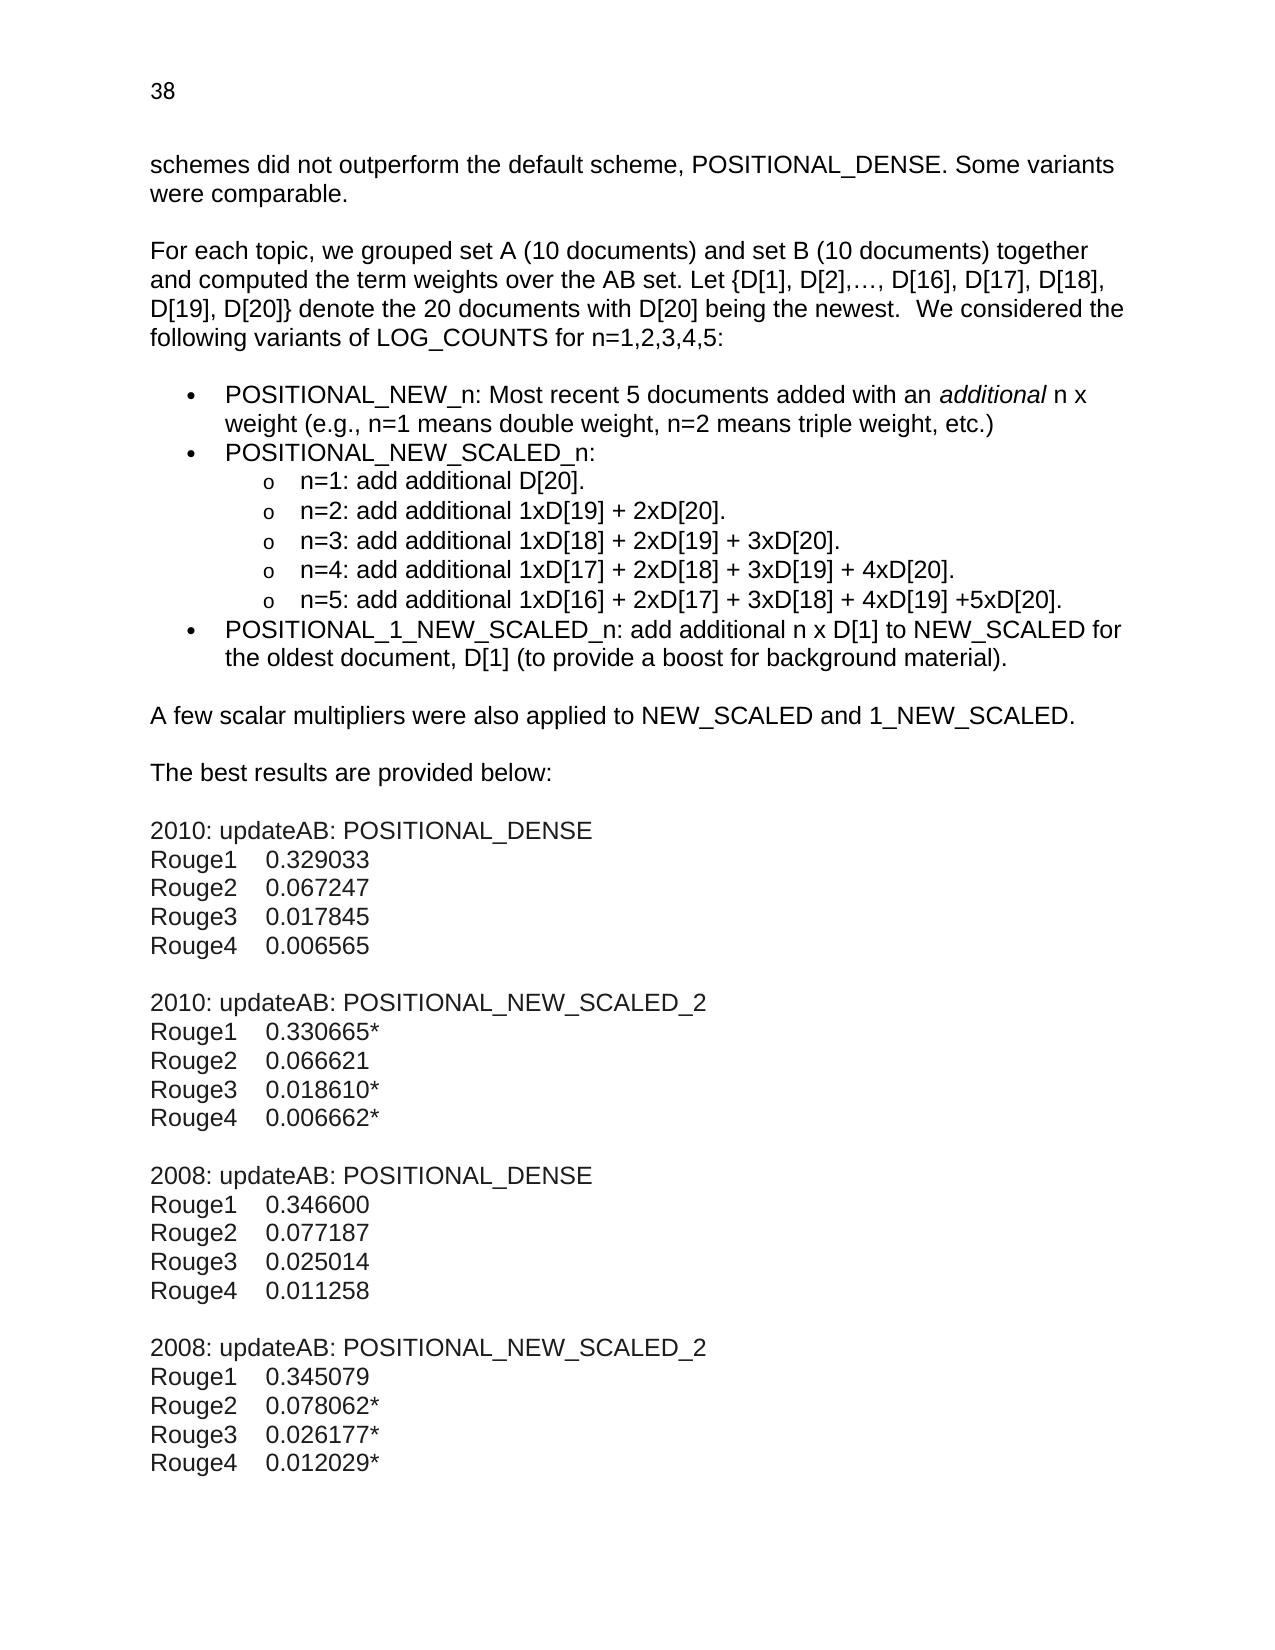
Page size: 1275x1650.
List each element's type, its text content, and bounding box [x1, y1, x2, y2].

text Rouge4 0.006662* [150, 1103, 1125, 1132]
text 2010: updateAB: POSITIONAL_NEW_SCALED_2 [150, 988, 1125, 1017]
text Rouge2 0.066621 [150, 1046, 1125, 1075]
text The best results are provided below: [150, 758, 1125, 787]
text 2010: updateAB: POSITIONAL_DENSE [150, 816, 1125, 845]
text Rouge3 0.017845 [150, 902, 1125, 931]
text Rouge1 0.346600 [150, 1190, 1125, 1218]
list POSITIONAL_NEW_SCALED_n: [187, 437, 1125, 466]
text Rouge3 0.026177* [150, 1420, 1125, 1448]
list POSITIONAL_1_NEW_SCALED_n: add additional n x D[1] to NEW_SCALED for the oldest document, D[1] (to provide a boost for background material). [187, 615, 1125, 672]
list n=5: add additional 1xD[16] + 2xD[17] + 3xD[18] + 4xD[19] +5xD[20]. [262, 585, 1125, 615]
list POSITIONAL_NEW_n: Most recent 5 documents added with an additional n x weight (e.g., n=1 means double weight, n=2 means triple weight, etc.) [187, 380, 1125, 437]
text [150, 150, 1125, 207]
text Rouge4 0.006565 [150, 931, 1125, 960]
list n=3: add additional 1xD[18] + 2xD[19] + 3xD[20]. [262, 526, 1125, 555]
list n=1: add additional D[20]. [262, 466, 1125, 496]
text Rouge3 0.025014 [150, 1247, 1125, 1276]
text Rouge1 0.329033 [150, 845, 1125, 873]
text Rouge2 0.067247 [150, 873, 1125, 902]
list n=2: add additional 1xD[19] + 2xD[20]. [262, 496, 1125, 526]
text Rouge2 0.077187 [150, 1218, 1125, 1247]
text 2008: updateAB: POSITIONAL_DENSE [150, 1161, 1125, 1190]
text Rouge3 0.018610* [150, 1075, 1125, 1103]
text For each topic, we grouped set A (10 documents) and set B (10 documents) together and computed the term weights over the AB set. Let {D[1], D[2],…, D[16], D[17], D[18], D[19], D[20]} denote the 20 documents with D[20] being the newest. We considered the following variants of LOG_COUNTS for n=1,2,3,4,5: [150, 236, 1125, 351]
text Rouge4 0.011258 [150, 1276, 1125, 1305]
text 2008: updateAB: POSITIONAL_NEW_SCALED_2 [150, 1333, 1125, 1362]
text Rouge1 0.345079 [150, 1362, 1125, 1391]
text Rouge4 0.012029* [150, 1448, 1125, 1477]
text Rouge2 0.078062* [150, 1391, 1125, 1420]
list n=4: add additional 1xD[17] + 2xD[18] + 3xD[19] + 4xD[20]. [262, 555, 1125, 585]
text Rouge1 0.330665* [150, 1017, 1125, 1046]
text A few scalar multipliers were also applied to NEW_SCALED and 1_NEW_SCALED. [150, 701, 1125, 730]
